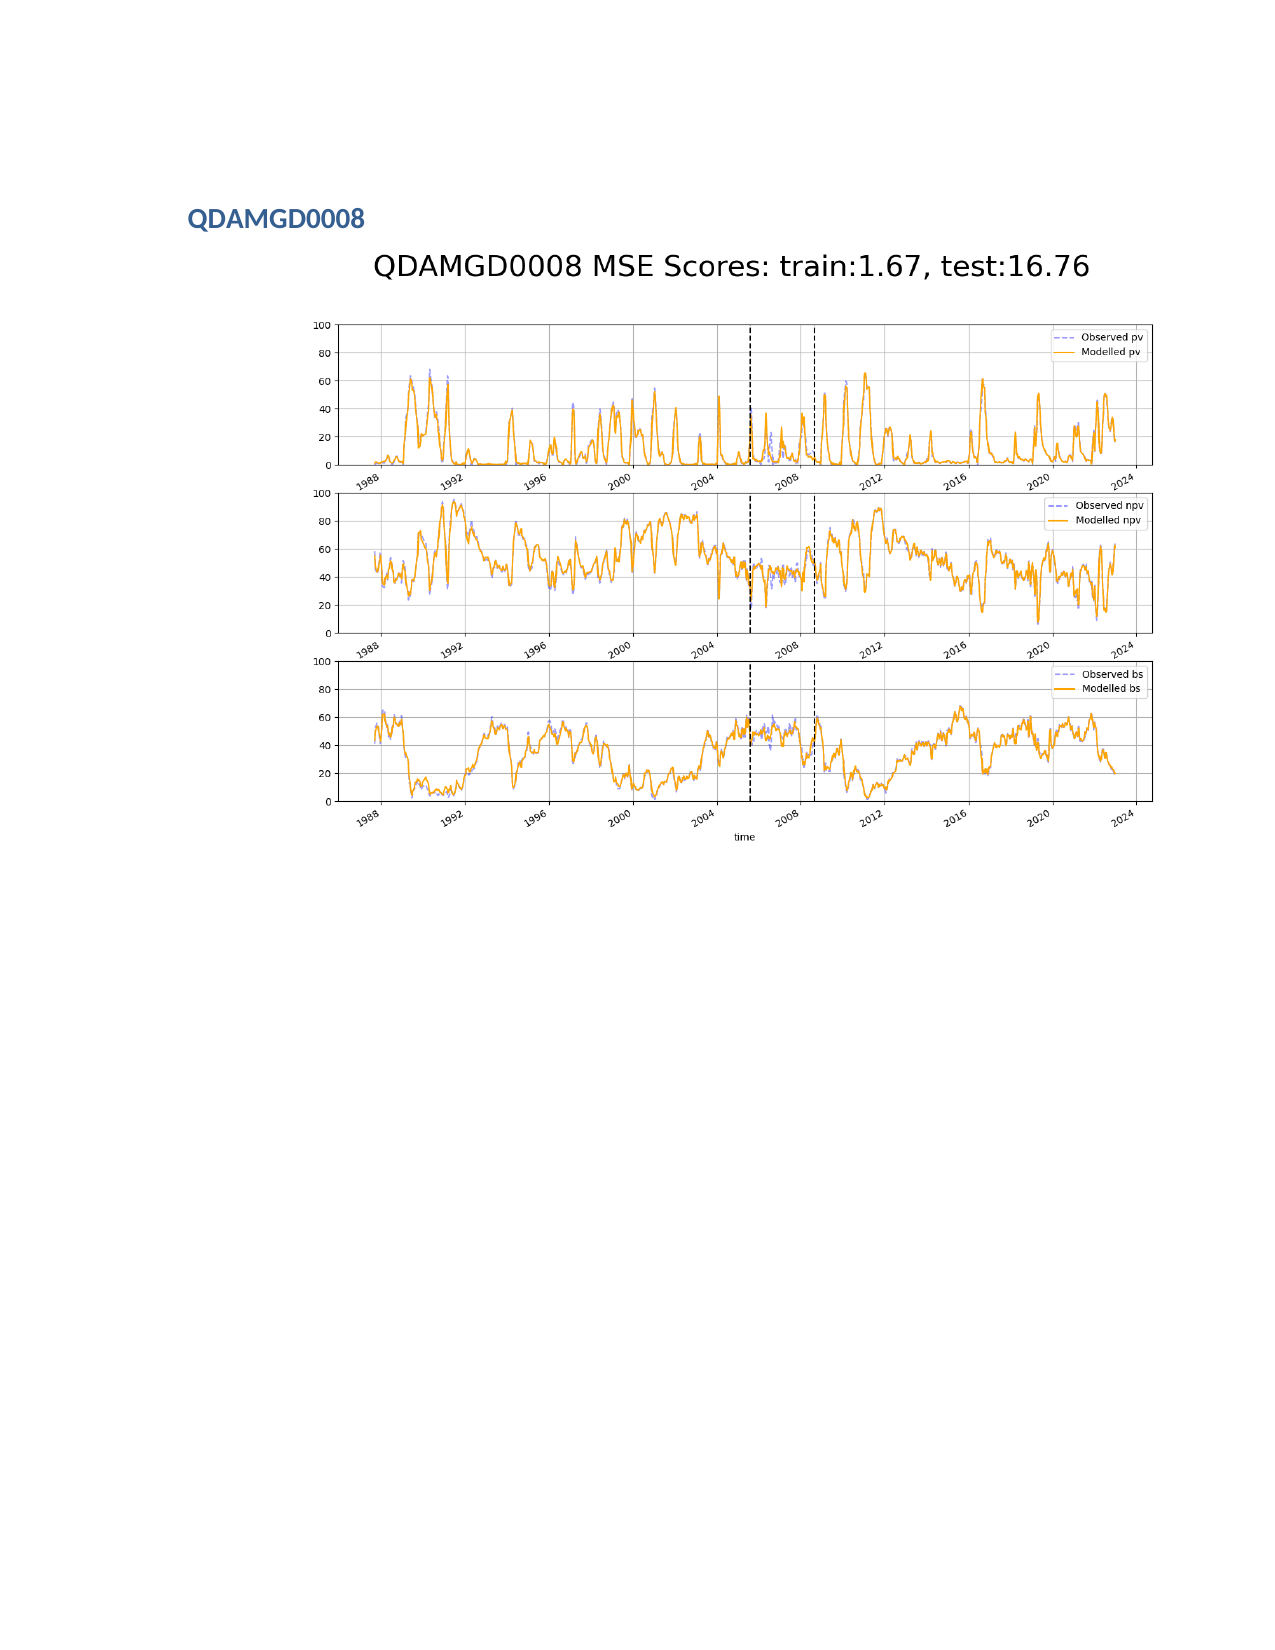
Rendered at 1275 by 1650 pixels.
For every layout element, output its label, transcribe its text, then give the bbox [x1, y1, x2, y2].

picture [206, 241, 1257, 941]
subtitle QDAMGD0008 [187, 200, 1087, 236]
